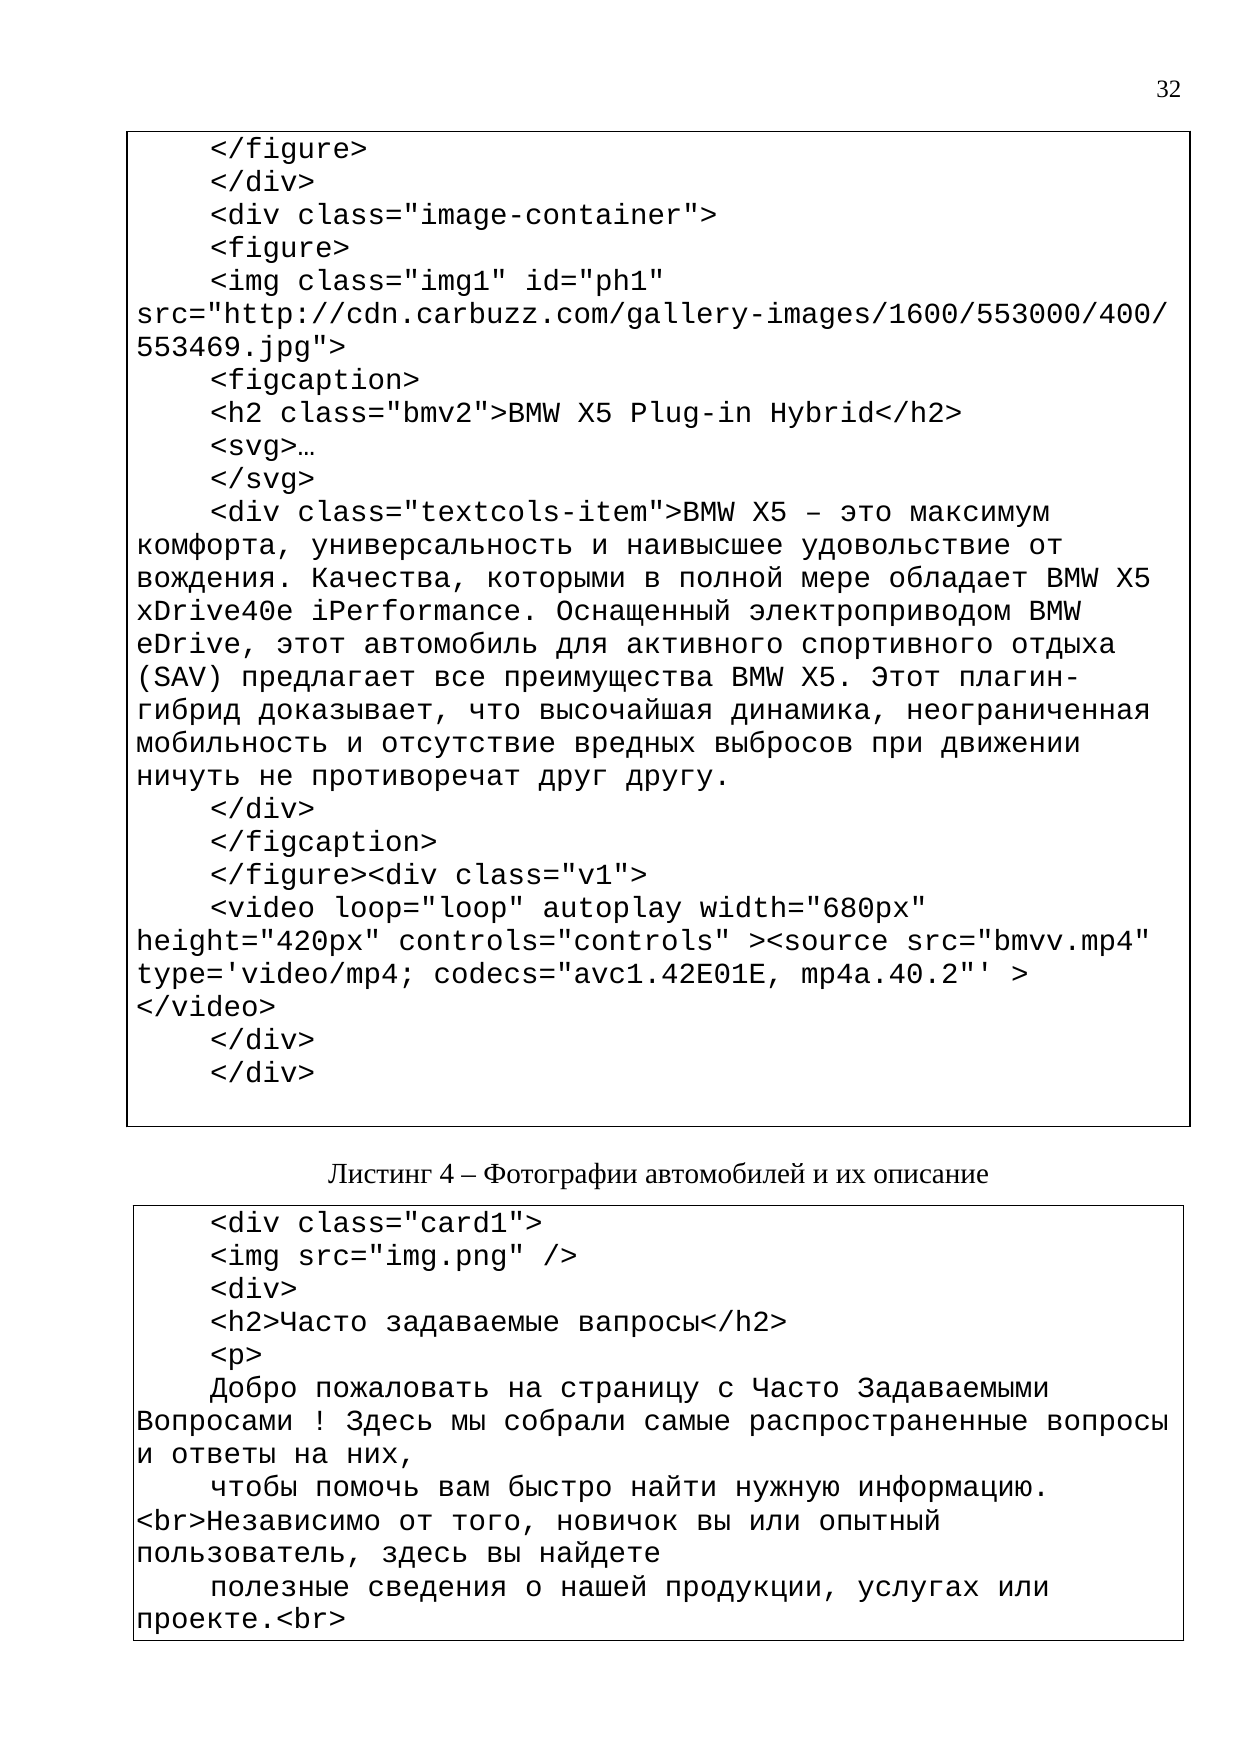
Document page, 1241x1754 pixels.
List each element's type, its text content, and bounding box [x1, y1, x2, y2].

text Добро пожаловать на страницу с Часто Задаваемыми Вопросами ! Здесь мы собрали самые распространенные вопросы и ответы на них, [136, 1373, 1181, 1473]
text </figcaption> [136, 827, 1181, 860]
text <h2>Часто задаваемые вапросы</h2> [136, 1307, 1181, 1341]
text <svg>… [136, 431, 1181, 464]
text </figure><div class="v1"> [136, 860, 1181, 893]
text <img class="img1" id="ph1" src="http://cdn.carbuzz.com/gallery-images/1600/553000/400/553469.jpg"> [136, 266, 1181, 365]
text </svg> [136, 464, 1181, 497]
text Листинг 4 – Фотографии автомобилей и их описание [136, 1157, 1181, 1190]
text <figcaption> [136, 365, 1181, 398]
text </div> [136, 1058, 1181, 1091]
text <video loop="loop" autoplay width="680px" height="420px" controls="controls" ><source src="bmvv.mp4" type='video/mp4; codecs="avc1.42E01E, mp4a.40.2"' > </video> [136, 893, 1181, 1025]
text </div> [136, 794, 1181, 827]
text </div> [136, 167, 1181, 200]
text <div class="image-container"> [136, 200, 1181, 233]
text <img src="img.png" /> [136, 1241, 1181, 1274]
text </figure> [128, 132, 1189, 167]
text <div class="card1"> [134, 1206, 1183, 1241]
text </div> [136, 1025, 1181, 1058]
text <p> [136, 1341, 1181, 1373]
text <div> [136, 1274, 1181, 1307]
text <h2 class="bmv2">BMW X5 Plug-in Hybrid</h2> [136, 398, 1181, 431]
text чтобы помочь вам быстро найти нужную информацию. <br>Независимо от того, новичок вы или опытный пользователь, здесь вы найдете [136, 1473, 1181, 1568]
text <div class="textcols-item">BMW X5 – это максимум комфорта, универсальность и наивысшее удовольствие от вождения. Качества, которыми в полной мере обладает BMW X5 xDrive40e iPerformance. Оснащенный электроприводом BMW eDrive, этот автомобиль для активного спортивного отдыха (SAV) предлагает все преимущества BMW X5. Этот плагин-гибрид доказывает, что высочайшая динамика, неограниченная мобильность и отсутствие вредных выбросов при движении ничуть не противоречат друг другу. [136, 497, 1181, 794]
text полезные сведения о нашей продукции, услугах или проекте.<br> [134, 1568, 1183, 1640]
text <figure> [136, 233, 1181, 266]
